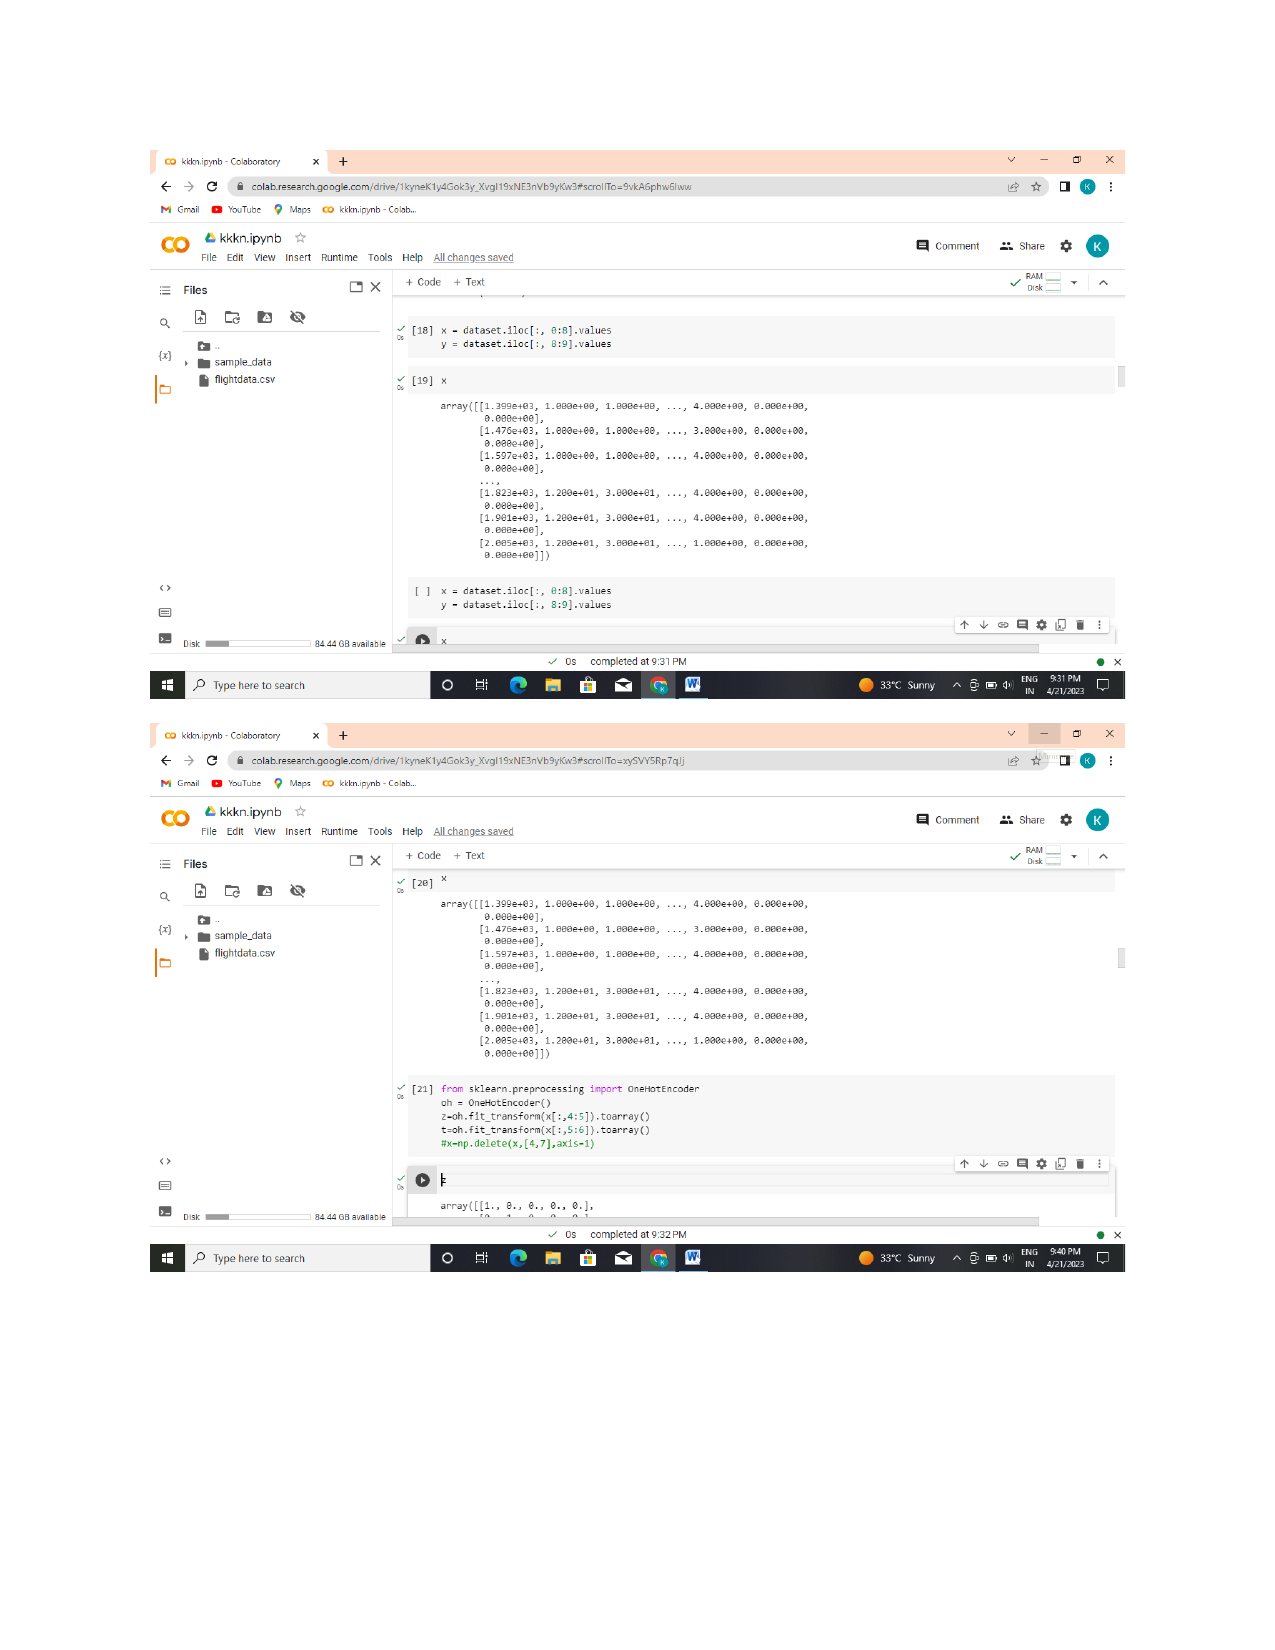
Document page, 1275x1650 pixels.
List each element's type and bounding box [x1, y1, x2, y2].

picture [150, 150, 1125, 699]
picture [150, 723, 1125, 1272]
